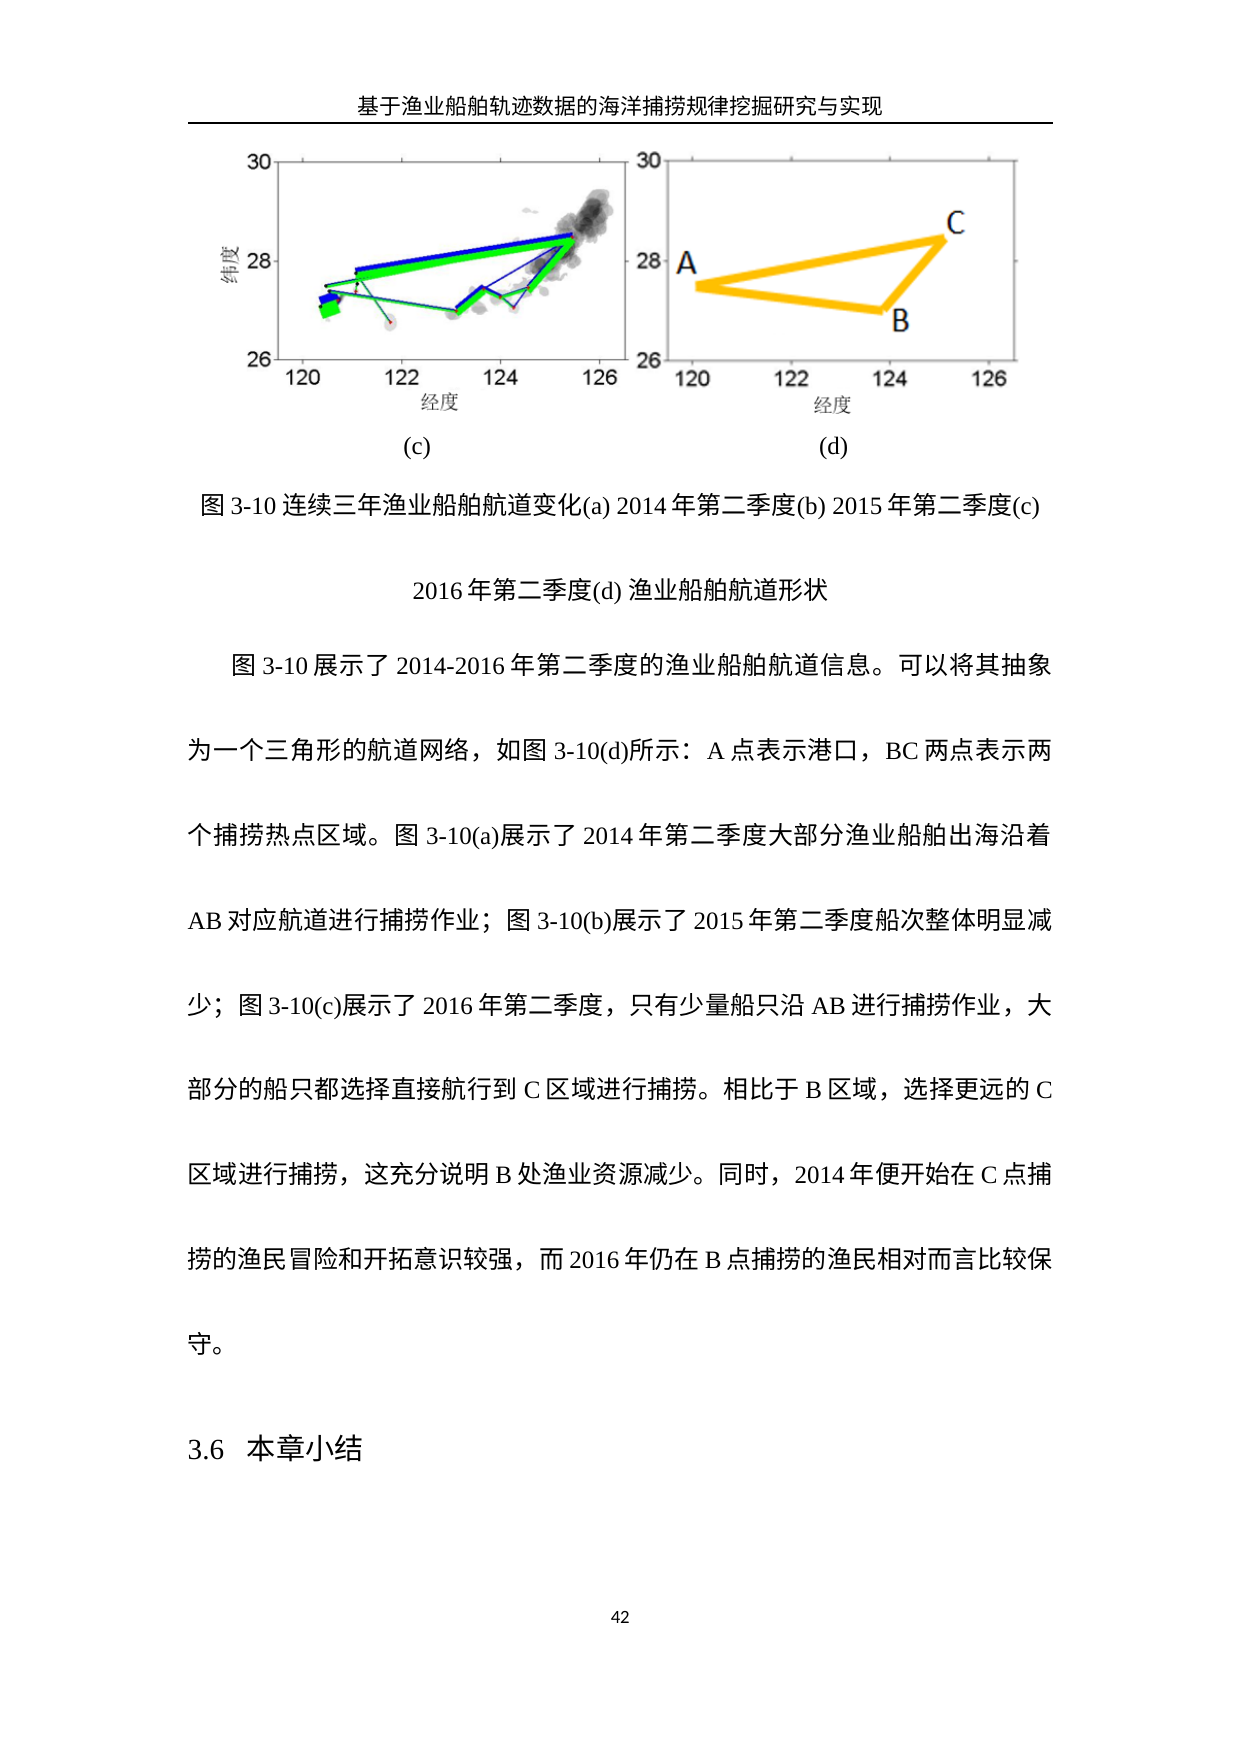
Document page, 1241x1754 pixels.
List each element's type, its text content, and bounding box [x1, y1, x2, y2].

text 图3-10展示了2014-2016年第二季度的渔业船舶航道信息。可以将其抽象为一个三角形的航道网络，如图3-10(d)所示：A点表示港口，BC两点表示两个捕捞热点区域。图3-10(a)展示了2014年第二季度大部分渔业船舶出海沿着AB对应航道进行捕捞作业；图3-10(b)展示了2015年第二季度船次整体明显减少；图3-10(c)展示了2016年第二季度，只有少量船只沿AB进行捕捞作业，大部分的船只都选择直接航行到C区域进行捕捞。相比于B区域，选择更远的C区域进行捕捞，这充分说明B处渔业资源减少。同时，2014年便开始在C点捕捞的渔民冒险和开拓意识较强，而2016年仍在B点捕捞的渔民相对而言比较保守。 [187, 630, 1053, 1377]
table_cell (d) [620, 429, 1064, 470]
table_cell (c) [176, 429, 620, 470]
subtitle 本章小结 [187, 1413, 1053, 1481]
table_cell 图3-10 连续三年渔业船舶航道变化(a) 2014年第二季度(b) 2015年第二季度(c) 2016年第二季度(d) 渔业船舶航道形状 [176, 470, 1064, 630]
table_cell [176, 150, 1064, 429]
picture [217, 150, 1024, 417]
